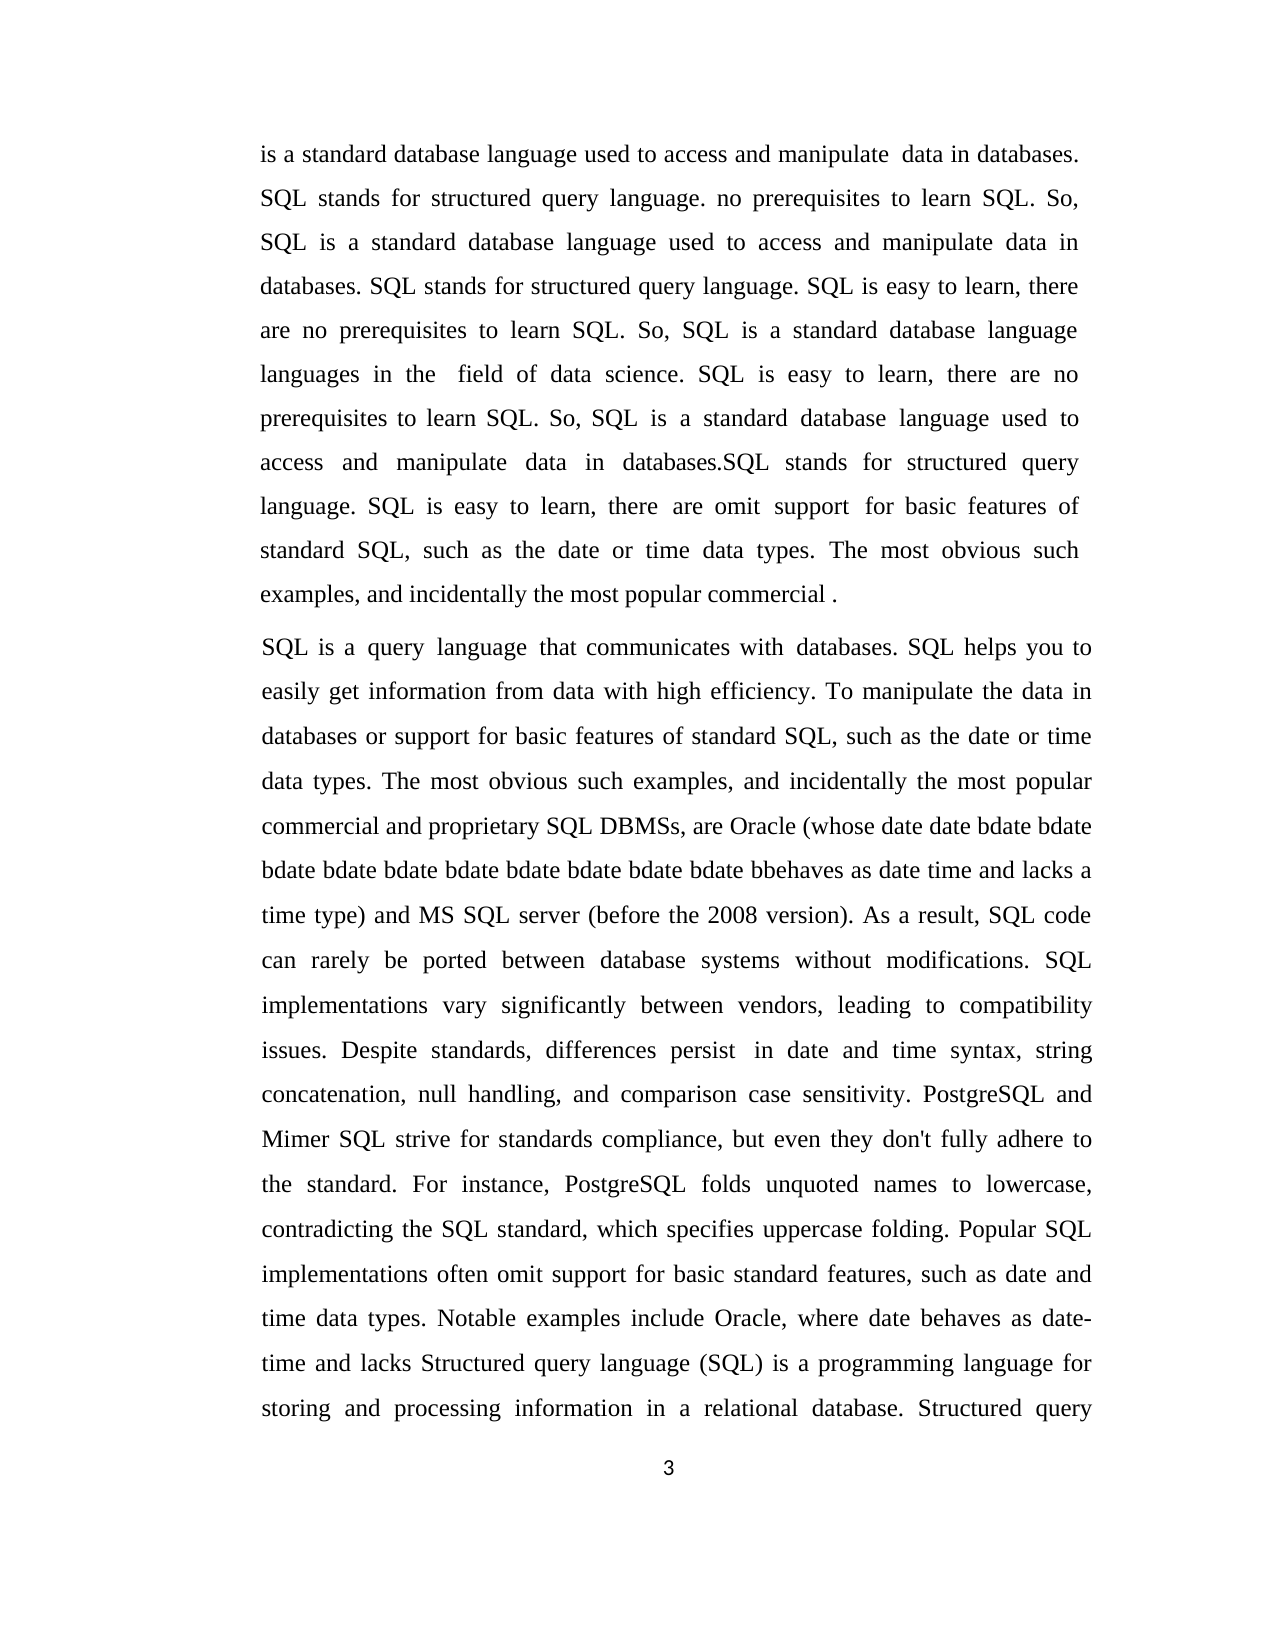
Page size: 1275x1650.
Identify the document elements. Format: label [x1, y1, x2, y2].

text [261, 632, 1093, 1422]
text [260, 139, 1079, 608]
